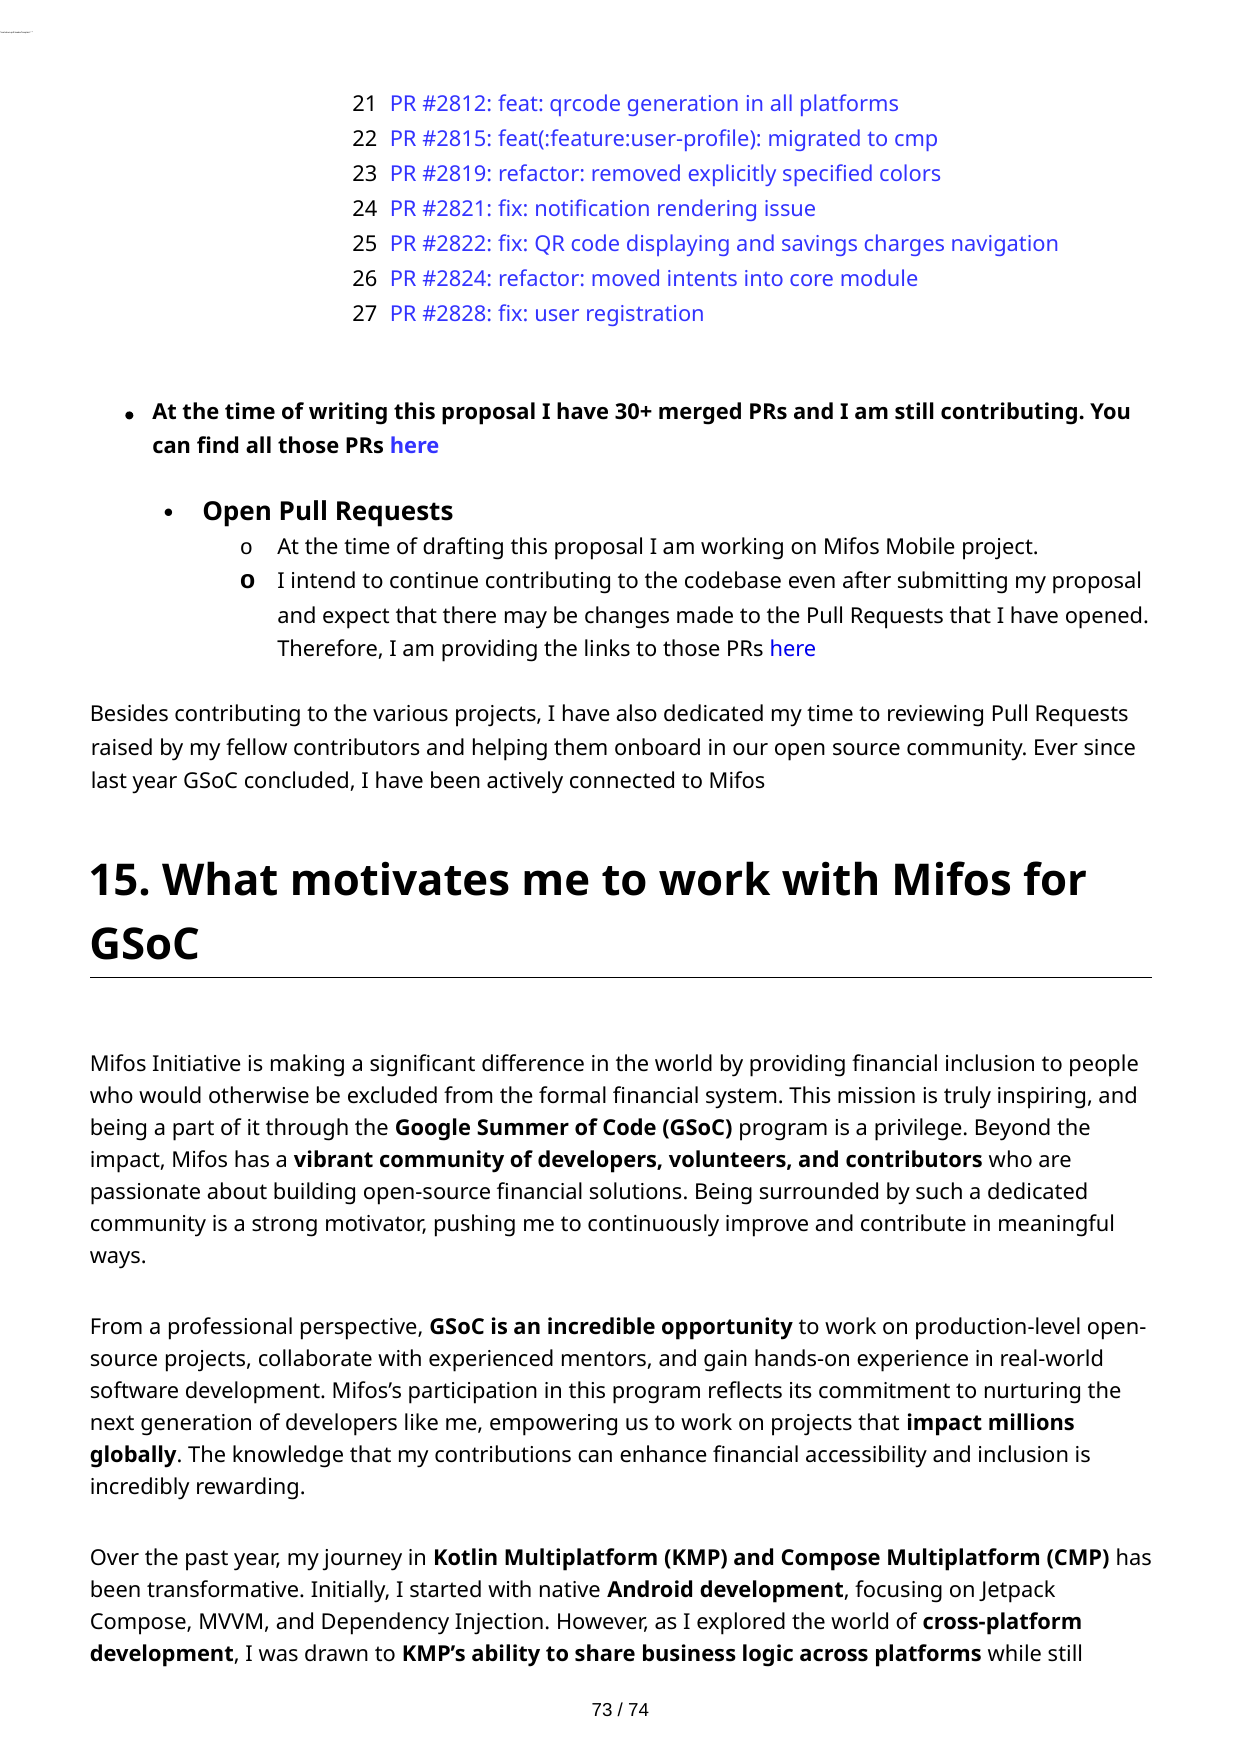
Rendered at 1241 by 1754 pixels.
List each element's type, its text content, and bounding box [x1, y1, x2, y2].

text Mifos Initiative is making a significant difference in the world by providing financial inclusion to people who would otherwise be excluded from the formal financial system. This mission is truly inspiring, and being a part of it through the Google Summer of Code (GSoC) program is a privilege. Beyond the impact, Mifos has a vibrant community of developers, volunteers, and contributors who are passionate about building open-source financial solutions. Being surrounded by such a dedicated community is a strong motivator, pushing me to continuously improve and contribute in meaningful ways. [89, 1048, 1153, 1270]
list PR #2821: fix: notification rendering issue [352, 193, 1152, 223]
list PR #2822: fix: QR code displaying and savings charges navigation [352, 228, 1152, 258]
list PR #2824: refactor: moved intents into core module [352, 263, 1152, 293]
list PR #2815: feat(:feature:user-profile): migrated to cmp [352, 123, 1152, 152]
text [89, 1542, 1153, 1668]
list PR #2812: feat: qrcode generation in all platforms [352, 87, 1152, 117]
list At the time of drafting this proposal I am working on Mifos Mobile project. [239, 531, 1152, 561]
list Open Pull Requests [164, 492, 1152, 528]
text From a professional perspective, GSoC is an incredible opportunity to work on production-level open-source projects, collaborate with experienced mentors, and gain hands-on experience in real-world software development. Mifos’s participation in this program reflects its commitment to nurturing the next generation of developers like me, empowering us to work on projects that impact millions globally. The knowledge that my contributions can enhance financial accessibility and inclusion is incredibly rewarding. [89, 1311, 1153, 1501]
list I intend to continue contributing to the codebase even after submitting my proposal and expect that there may be changes made to the Pull Requests that I have opened. Therefore, I am providing the links to those PRs here [239, 565, 1152, 663]
text At the time of writing this proposal I have 30+ merged PRs and I am still contributing. You can find all those PRs here [126, 396, 1152, 459]
list PR #2828: fix: user registration [352, 298, 1152, 328]
text Besides contributing to the various projects, I have also dedicated my time to reviewing Pull Requests raised by my fellow contributors and helping them onboard in our open source community. Ever since last year GSoC concluded, I have been actively connected to Mifos [89, 698, 1152, 795]
subtitle 15. What motivates me to work with Mifos for GSoC [88, 848, 1151, 972]
list PR #2819: refactor: removed explicitly specified colors [352, 158, 1152, 187]
